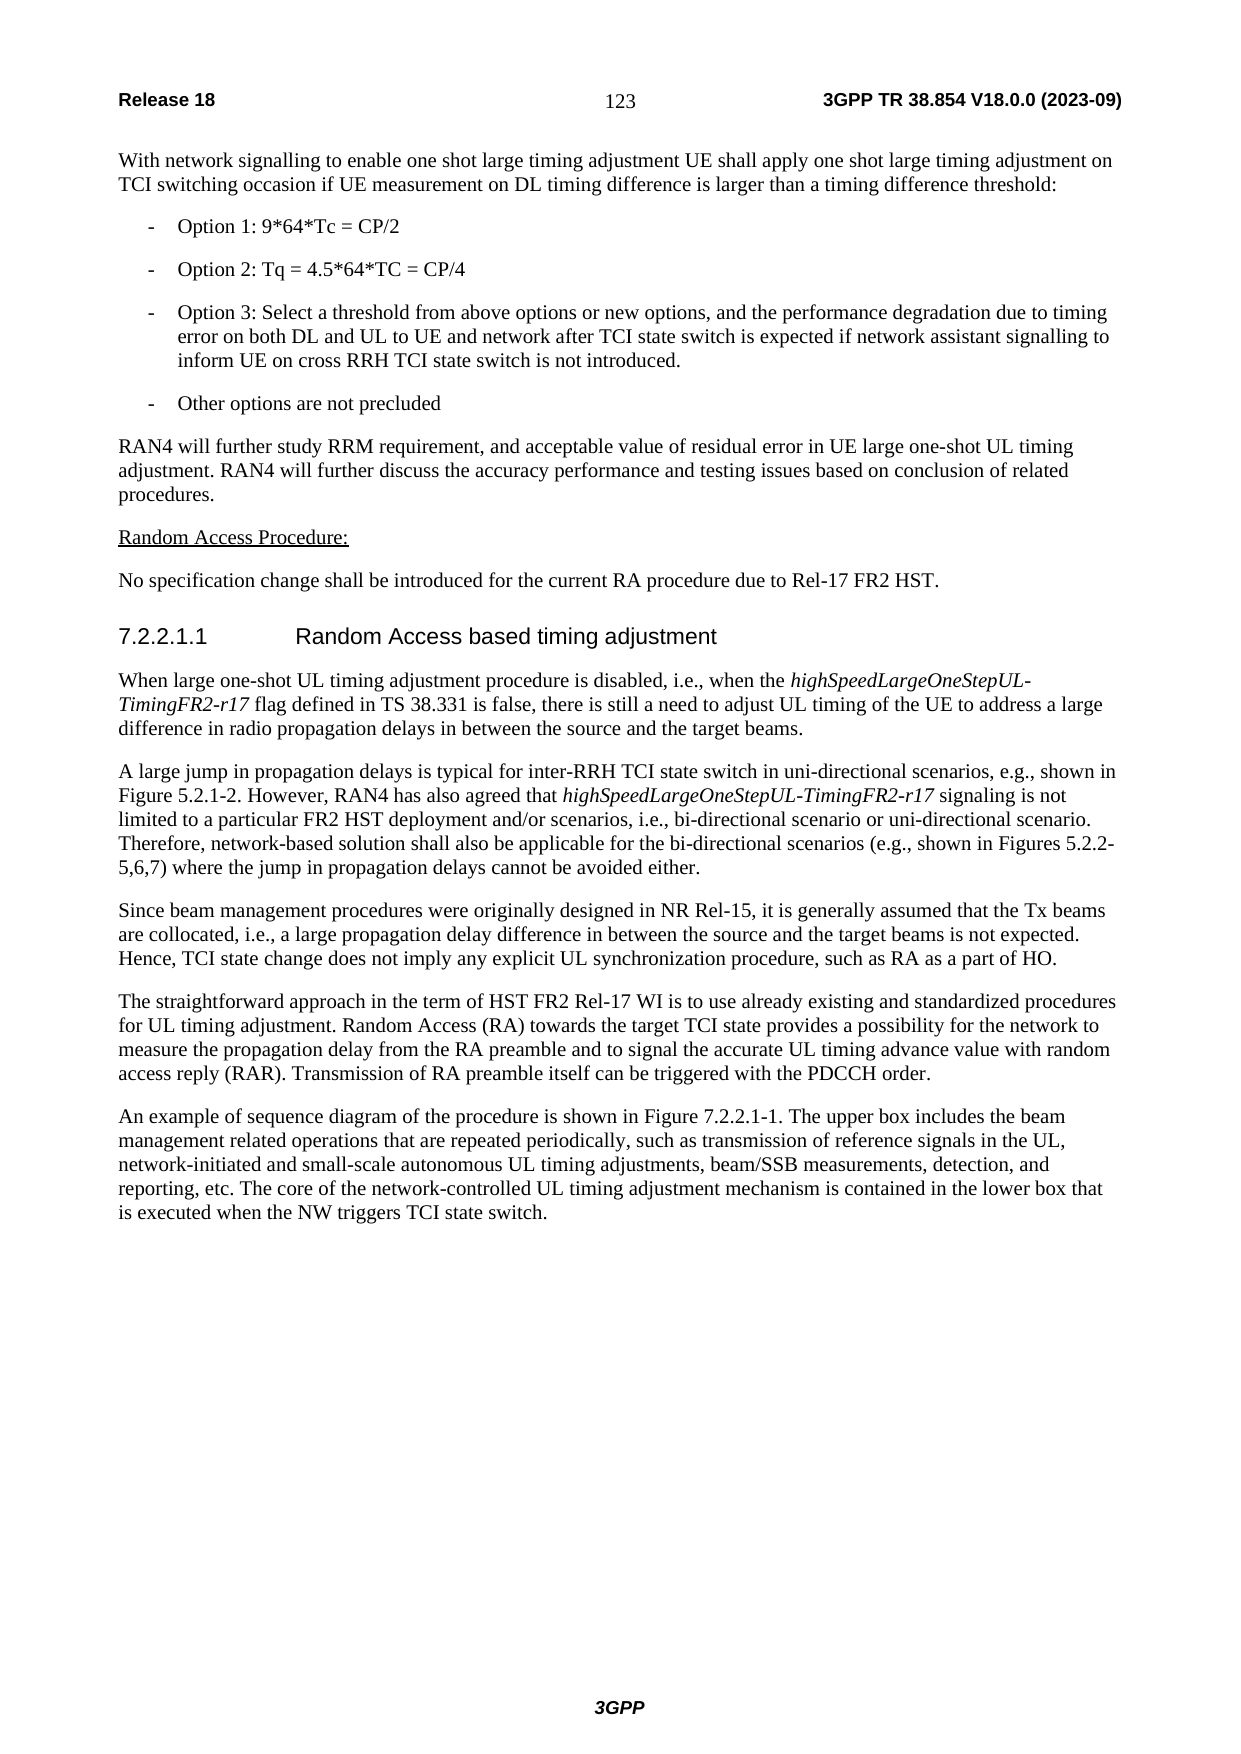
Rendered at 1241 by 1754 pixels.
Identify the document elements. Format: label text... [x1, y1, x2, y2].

text - Option 1: 9*64*Tc = CP/2 [148, 214, 1122, 238]
text Since beam management procedures were originally designed in NR Rel-15, it is generally assumed that the Tx beams are collocated, i.e., a large propagation delay difference in between the source and the target beams is not expected. Hence, TCI state change does not imply any explicit UL synchronization procedure, such as RA as a part of HO. [118, 898, 1122, 970]
text RAN4 will further study RRM requirement, and acceptable value of residual error in UE large one-shot UL timing adjustment. RAN4 will further discuss the accuracy performance and testing issues based on conclusion of related procedures. [118, 434, 1122, 506]
text No specification change shall be introduced for the current RA procedure due to Rel-17 FR2 HST. [118, 567, 1122, 592]
text The straightforward approach in the term of HST FR2 Rel-17 WI is to use already existing and standardized procedures for UL timing adjustment. Random Access (RA) towards the target TCI state provides a possibility for the network to measure the propagation delay from the RA preamble and to signal the accurate UL timing advance value with random access reply (RAR). Transmission of RA preamble itself can be triggered with the PDCCH order. [118, 989, 1122, 1085]
text An example of sequence diagram of the procedure is shown in Figure 7.2.2.1-1. The upper box includes the beam management related operations that are repeated periodically, such as transmission of reference signals in the UL, network-initiated and small-scale autonomous UL timing adjustments, beam/SSB measurements, detection, and reporting, etc. The core of the network-controlled UL timing adjustment mechanism is contained in the lower box that is executed when the NW triggers TCI state switch. [118, 1104, 1122, 1224]
text A large jump in propagation delays is typical for inter-RRH TCI state switch in uni-directional scenarios, e.g., shown in Figure 5.2.1-2. However, RAN4 has also agreed that highSpeedLargeOneStepUL-TimingFR2-r17 signaling is not limited to a particular FR2 HST deployment and/or scenarios, i.e., bi-directional scenario or uni-directional scenario. Therefore, network-based solution shall also be applicable for the bi-directional scenarios (e.g., shown in Figures 5.2.2-5,6,7) where the jump in propagation delays cannot be avoided either. [118, 759, 1122, 879]
text When large one-shot UL timing adjustment procedure is disabled, i.e., when the highSpeedLargeOneStepUL-TimingFR2-r17 flag defined in TS 38.331 is false, there is still a need to adjust UL timing of the UE to address a large difference in radio propagation delays in between the source and the target beams. [118, 668, 1122, 740]
text - Option 3: Select a threshold from above options or new options, and the performance degradation due to timing error on both DL and UL to UE and network after TCI state switch is expected if network assistant signalling to inform UE on cross RRH TCI state switch is not introduced. [148, 300, 1122, 372]
text With network signalling to enable one shot large timing adjustment UE shall apply one shot large timing adjustment on TCI switching occasion if UE measurement on DL timing difference is larger than a timing difference threshold: [118, 147, 1122, 196]
text - Option 2: Tq = 4.5*64*TC = CP/4 [148, 257, 1122, 281]
text Random Access Procedure: [118, 525, 1122, 549]
text - Other options are not precluded [148, 391, 1122, 415]
subtitle 7.2.2.1.1 Random Access based timing adjustment [118, 623, 1122, 649]
